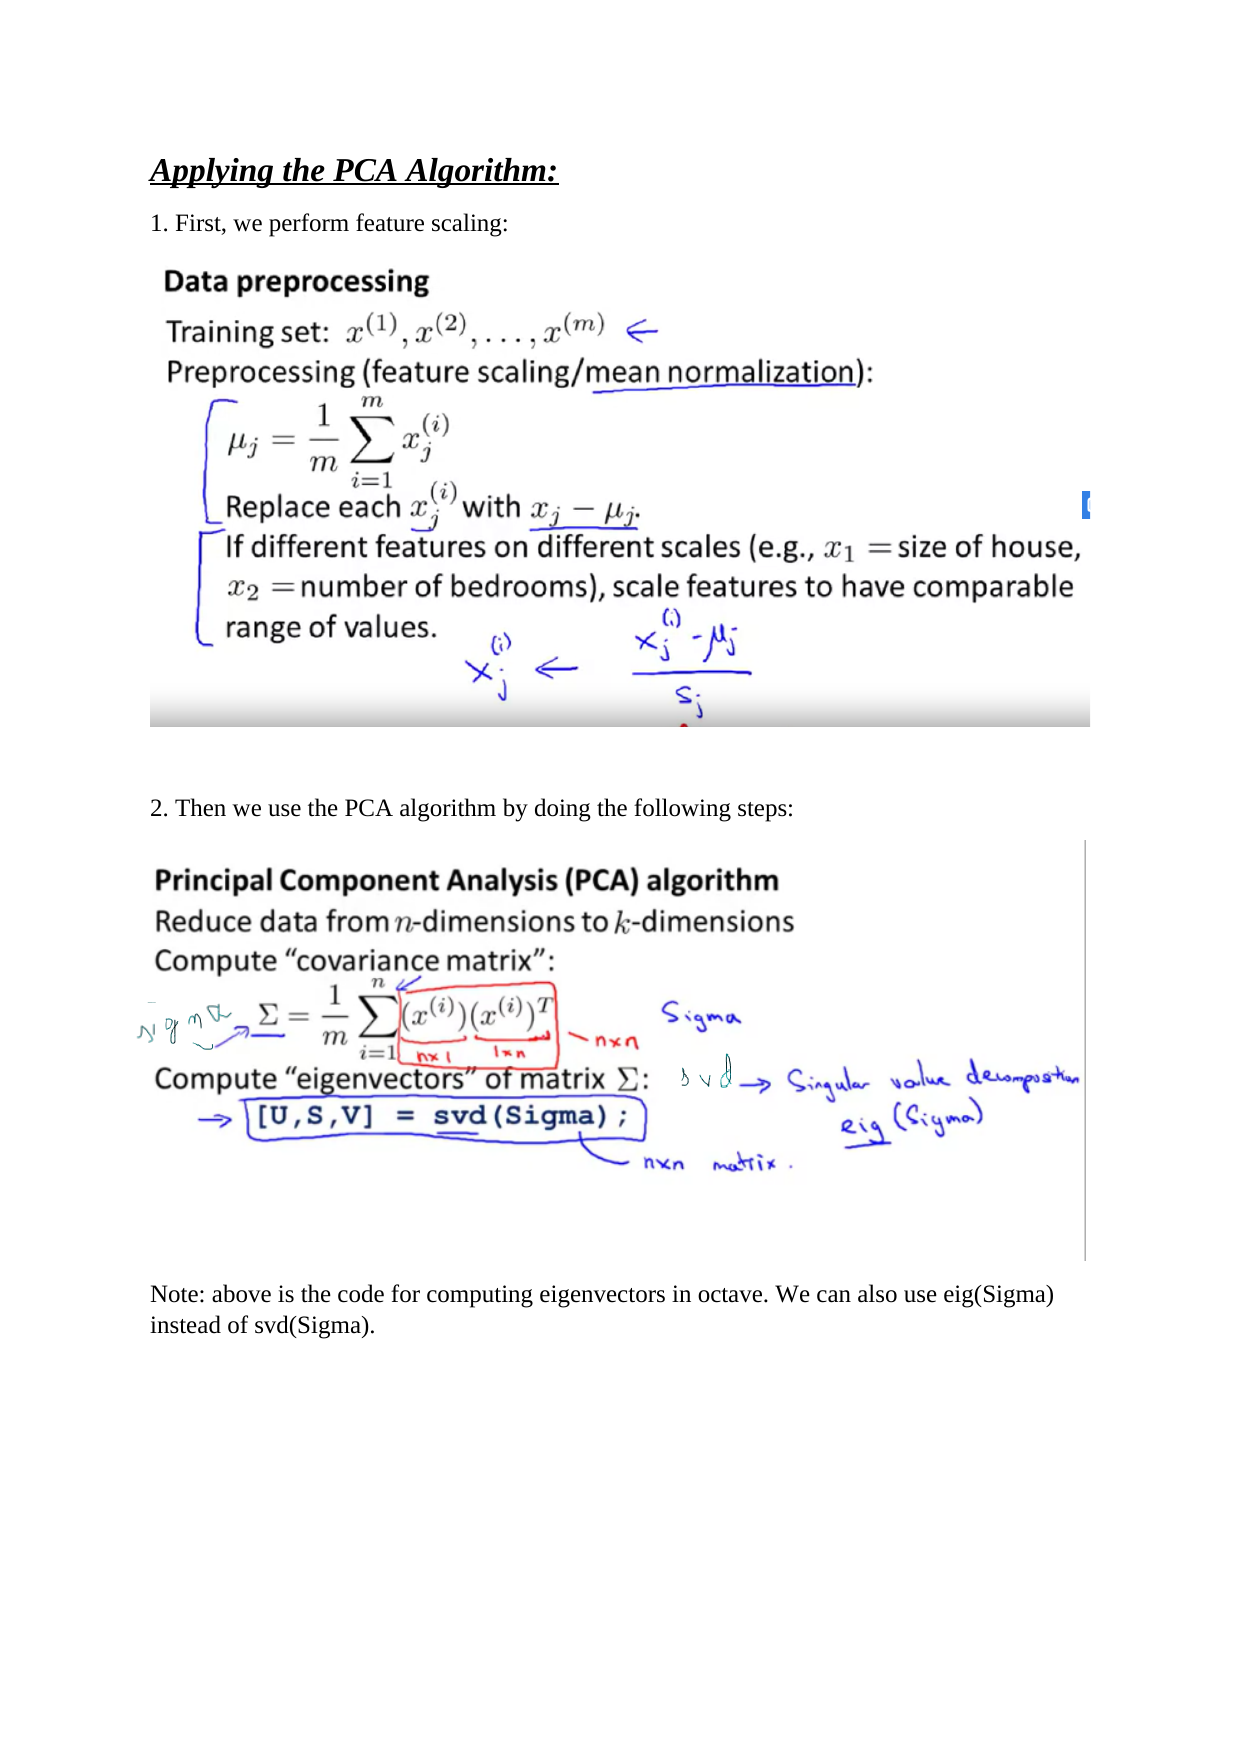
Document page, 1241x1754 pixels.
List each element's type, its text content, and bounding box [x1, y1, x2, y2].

text 2. Then we use the PCA algorithm by doing the following steps: [150, 793, 1090, 822]
text Note: above is the code for computing eigenvectors in octave. We can also use eig(Sigma) instead of svd(Sigma). [150, 1279, 1090, 1339]
text 1. First, we perform feature scaling: [150, 208, 1090, 237]
text Applying the PCA Algorithm: [150, 150, 1090, 188]
picture [150, 255, 1091, 727]
picture [133, 840, 1091, 1261]
